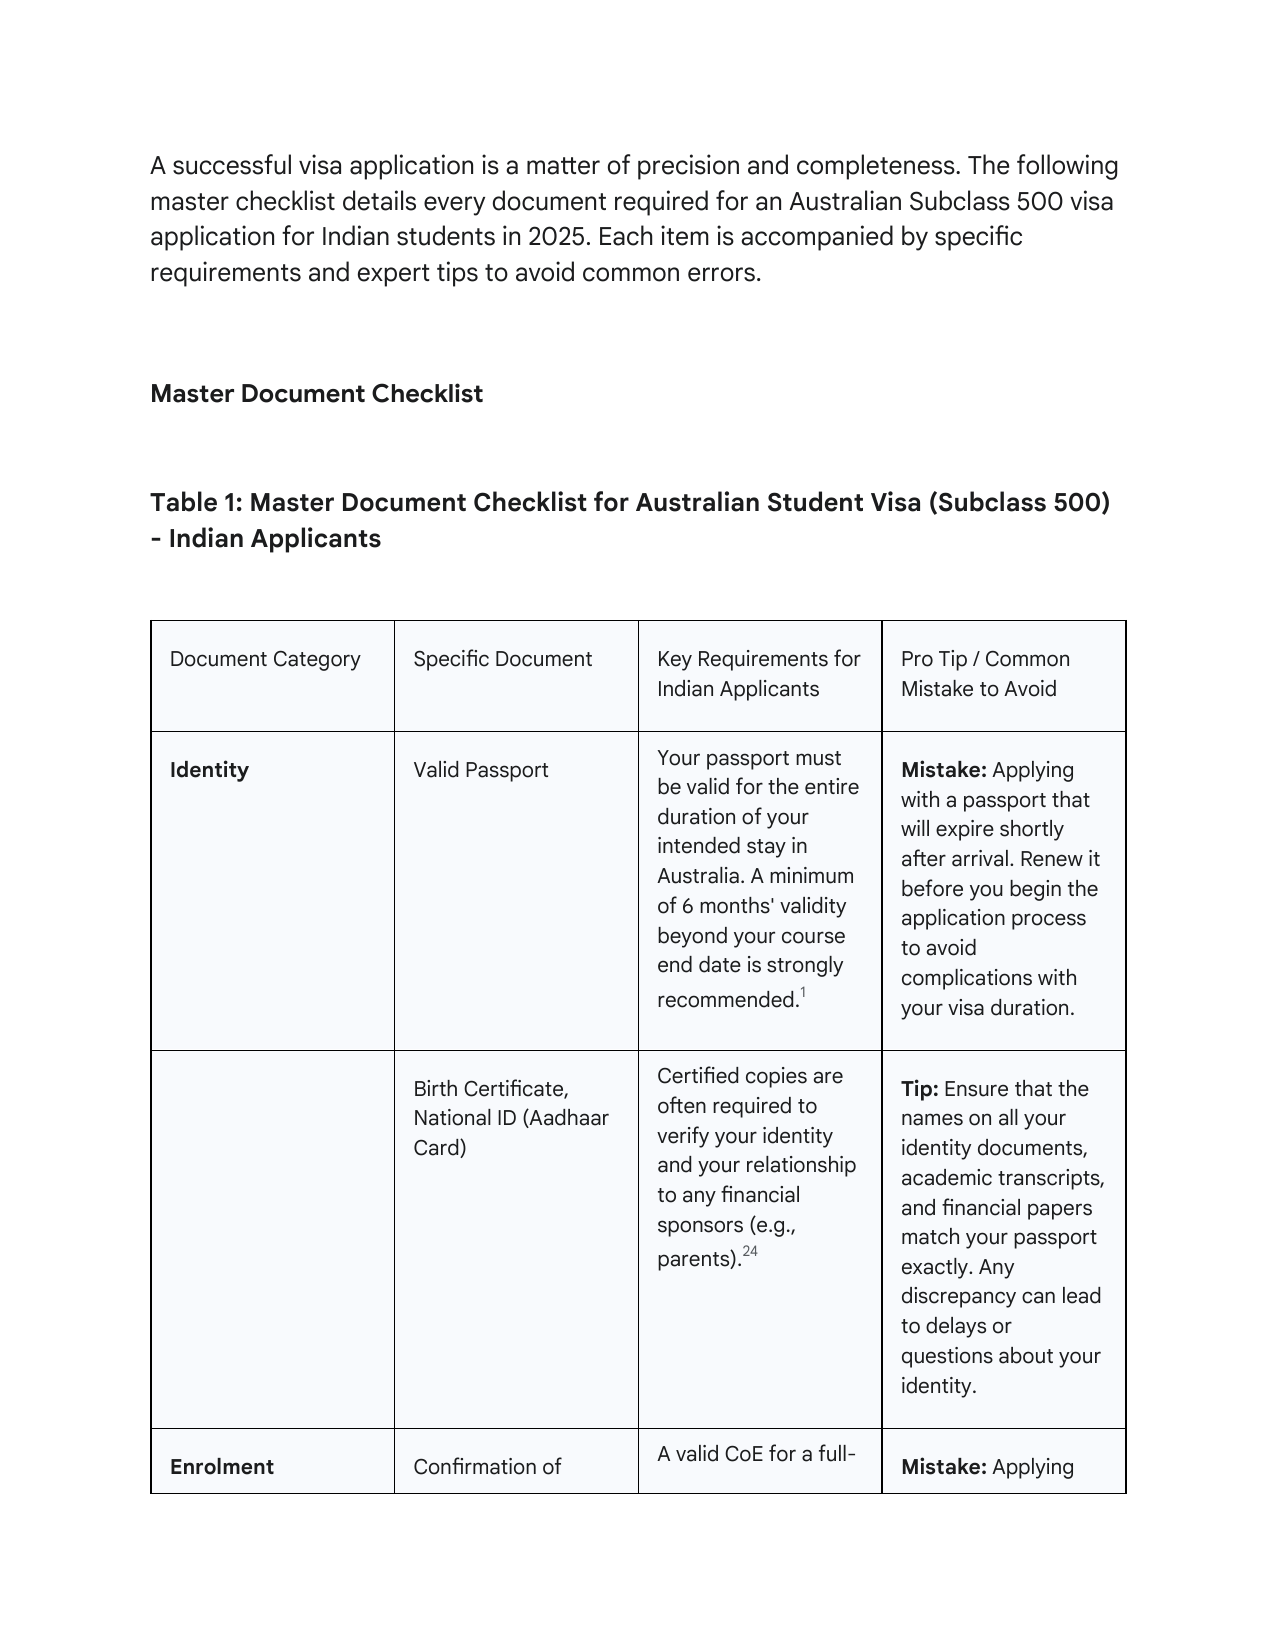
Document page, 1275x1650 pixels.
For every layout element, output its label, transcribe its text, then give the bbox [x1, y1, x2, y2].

table_cell Valid Passport [395, 732, 638, 1049]
table_cell Your passport must be valid for the entire duration of your intended stay in Australia. A minimum of 6 months' validity beyond your course end date is strongly recommended.1 [639, 732, 881, 1049]
table_header Pro Tip / Common Mistake to Avoid [883, 621, 1125, 731]
table_cell Mistake: Applying with a passport that will expire shortly after arrival. Renew it before you begin the application process to avoid complications with your visa duration. [883, 732, 1125, 1049]
table_cell Enrolment [152, 1429, 394, 1493]
table_cell Identity [152, 732, 394, 1049]
table_header Specific Document [395, 621, 638, 731]
table_header Key Requirements for Indian Applicants [639, 621, 881, 731]
table_cell Birth Certificate, National ID (Aadhaar Card) [395, 1051, 638, 1428]
subtitle Master Document Checklist [150, 379, 1125, 410]
text A successful visa application is a matter of precision and completeness. The following master checklist details every document required for an Australian Subclass 500 visa application for Indian students in 2025. Each item is accompanied by specific requirements and expert tips to avoid common errors. [150, 150, 1125, 288]
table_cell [639, 1429, 881, 1493]
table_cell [883, 1429, 1125, 1493]
table_header Document Category [152, 621, 394, 731]
table_cell Tip: Ensure that the names on all your identity documents, academic transcripts, and financial papers match your passport exactly. Any discrepancy can lead to delays or questions about your identity. [883, 1051, 1125, 1428]
table_cell Certified copies are often required to verify your identity and your relationship to any financial sponsors (e.g., parents).24 [639, 1051, 881, 1428]
text Table 1: Master Document Checklist for Australian Student Visa (Subclass 500) - Indian Applicants [150, 488, 1125, 555]
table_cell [395, 1429, 638, 1493]
table_cell [152, 1051, 394, 1428]
